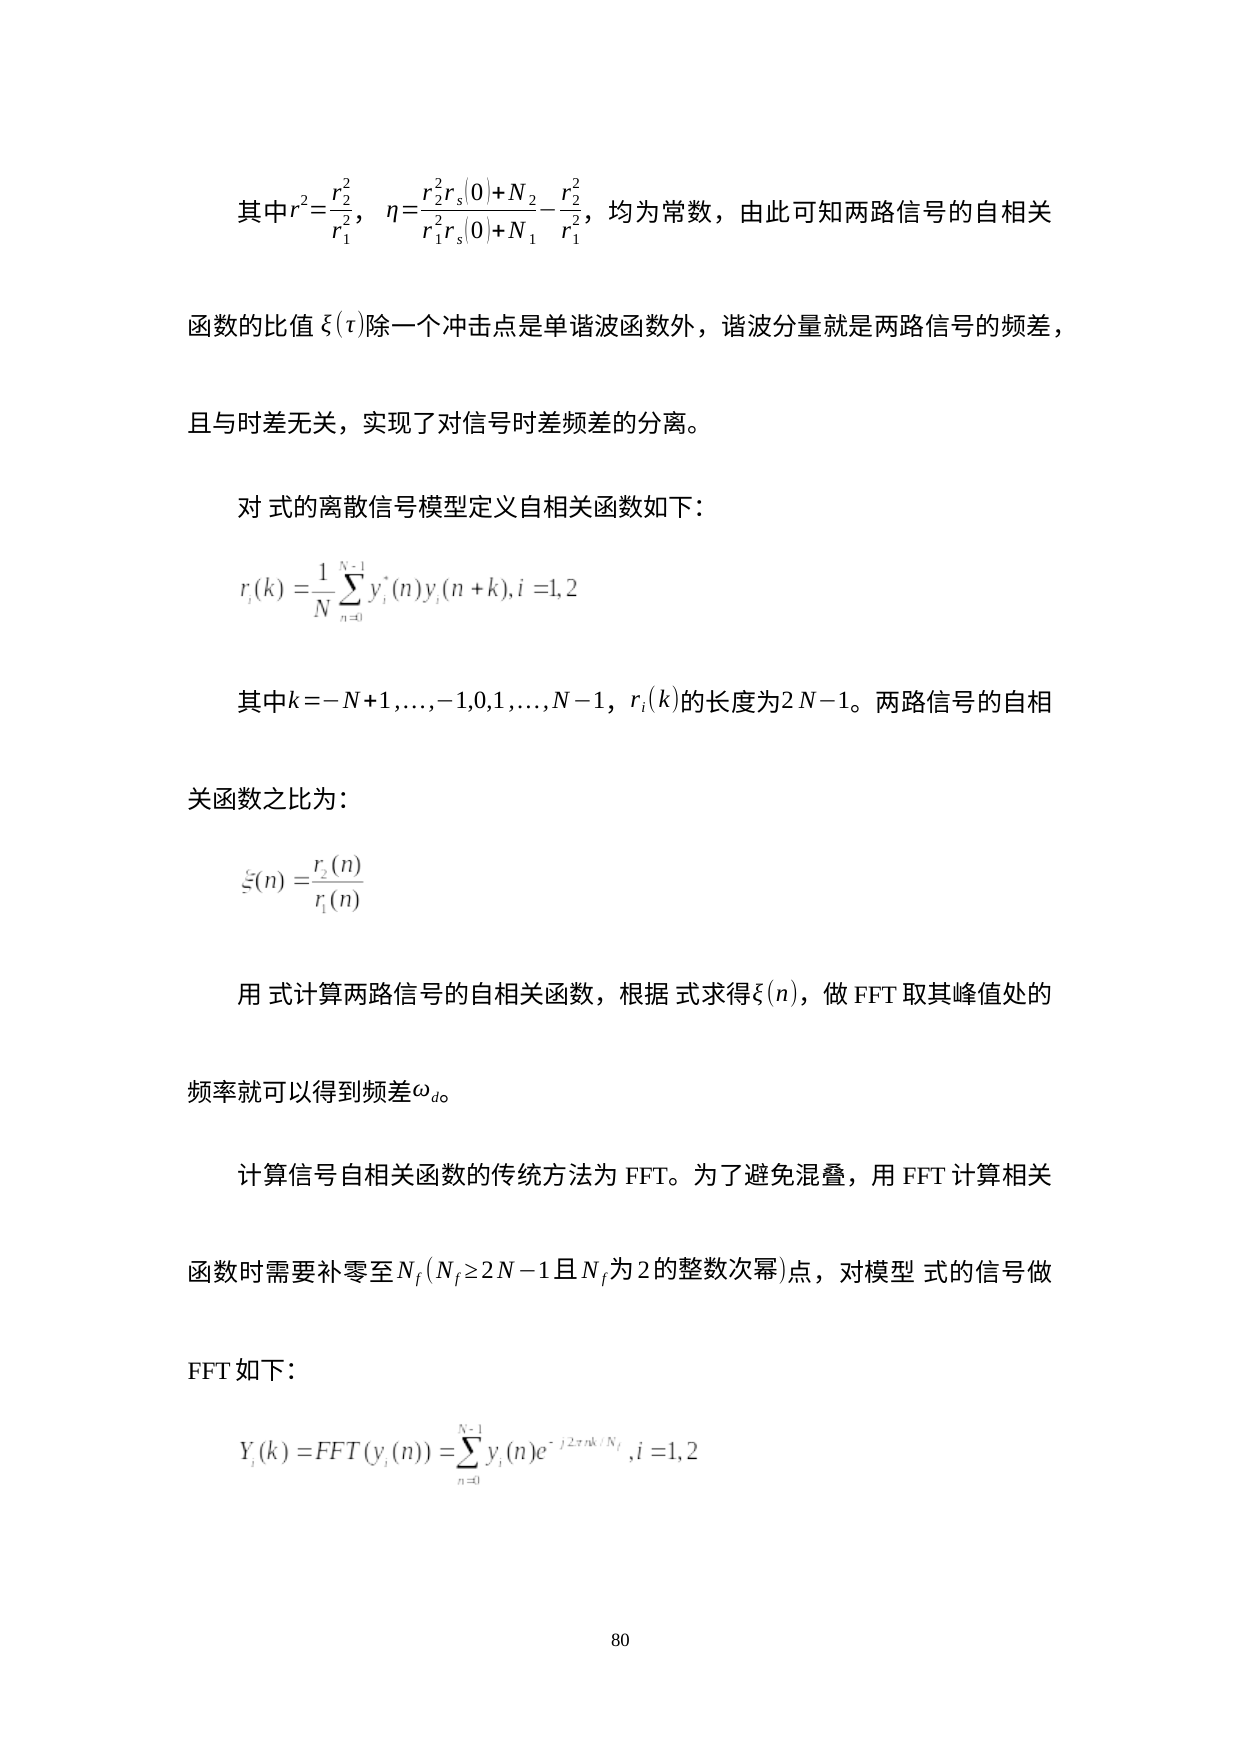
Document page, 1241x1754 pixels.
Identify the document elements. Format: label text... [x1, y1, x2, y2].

text 计算信号自相关函数的传统方法为FFT。为了避免混叠，用FFT计算相关函数时需要补零至点，对模型 式的信号做FFT如下： [187, 1141, 1053, 1401]
text 对 式的离散信号模型定义自相关函数如下： [187, 473, 1053, 538]
text 用 式计算两路信号的自相关函数，根据 式求得，做FFT取其峰值处的频率就可以得到频差。 [187, 960, 1053, 1123]
text 其中，的长度为。两路信号的自相关函数之比为： [187, 668, 1053, 830]
text 其中， ，均为常数，由此可知两路信号的自相关函数的比值 除一个冲击点是单谐波函数外，谐波分量就是两路信号的频差，且与时差无关，实现了对信号时差频差的分离。 [187, 162, 1053, 454]
